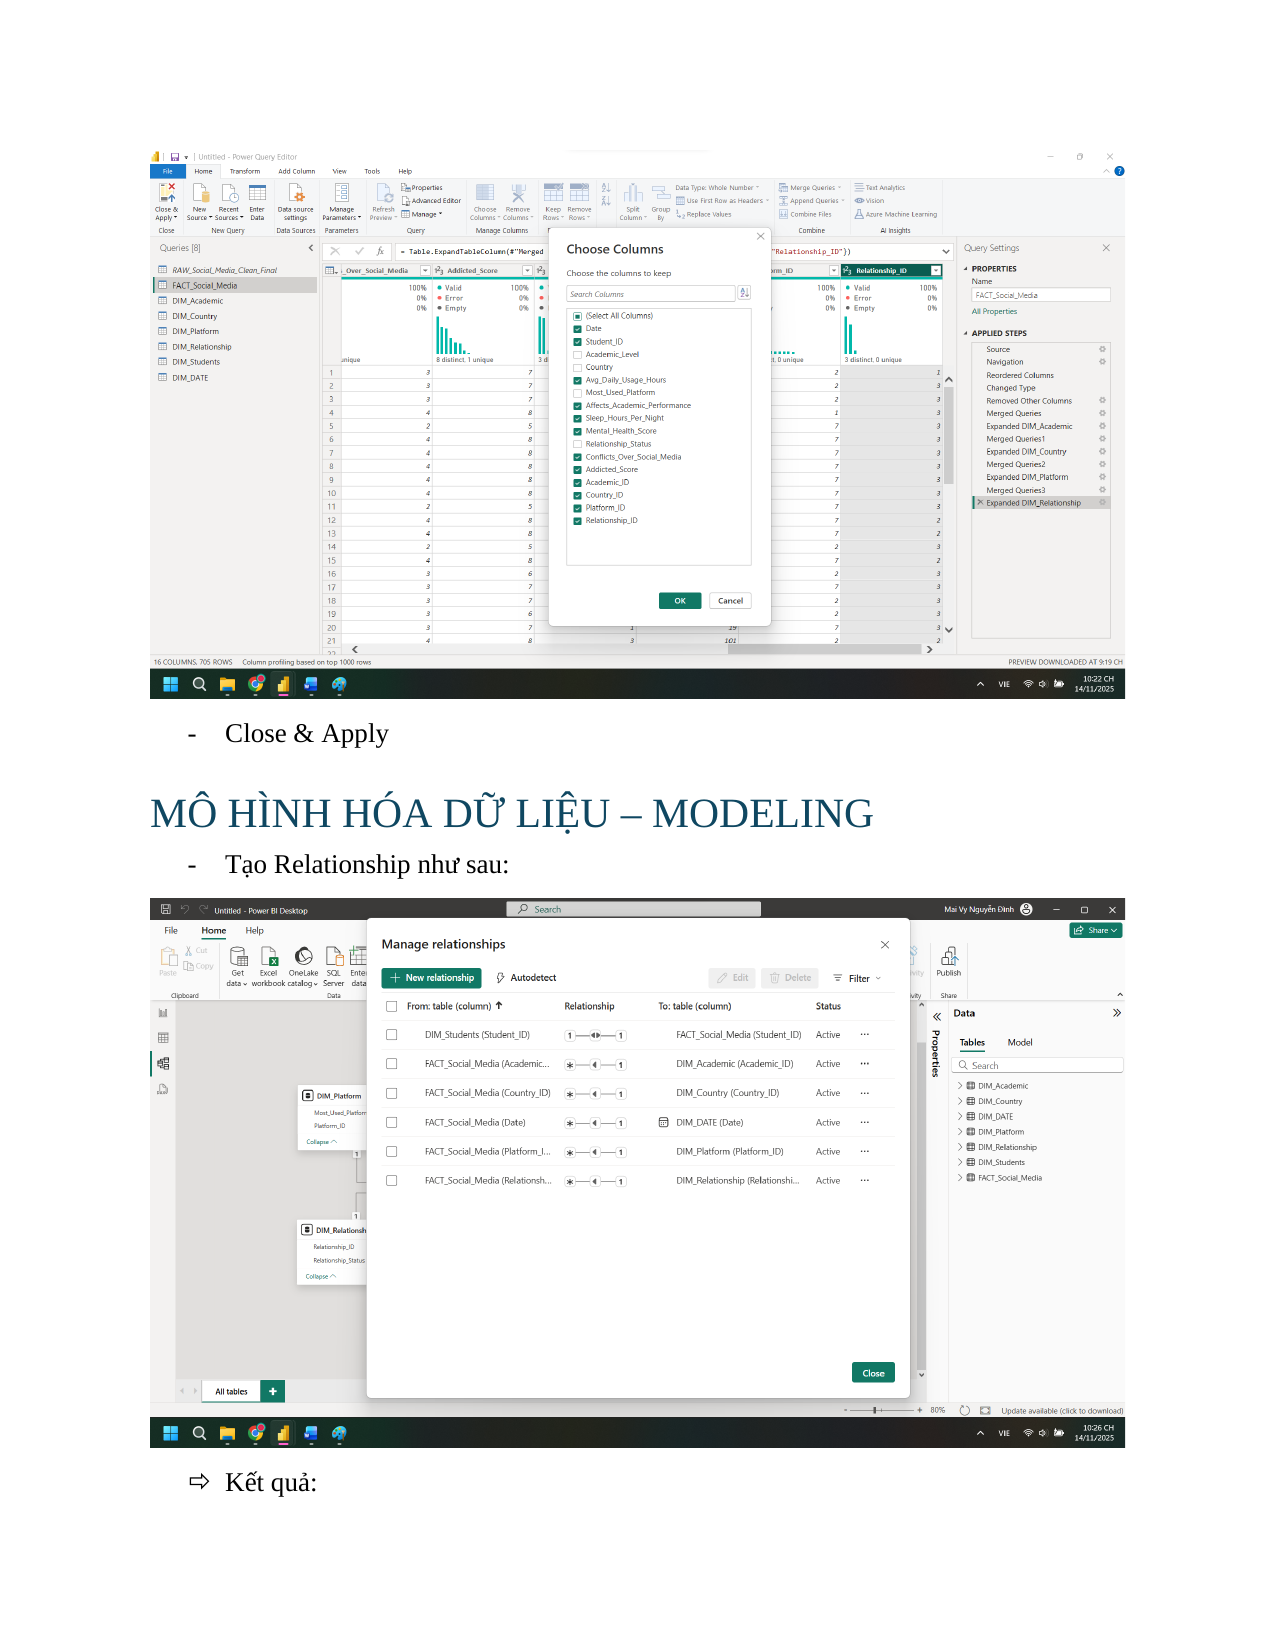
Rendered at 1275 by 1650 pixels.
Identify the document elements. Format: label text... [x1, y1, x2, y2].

subtitle MÔ HÌNH HÓA DỮ LIỆU – MODELING [150, 788, 1125, 836]
list Kết quả: [187, 1466, 1125, 1497]
picture [150, 150, 1125, 699]
list Tạo Relationship như sau: [187, 848, 1125, 880]
picture [150, 898, 1125, 1448]
list Close & Apply [187, 717, 1125, 749]
